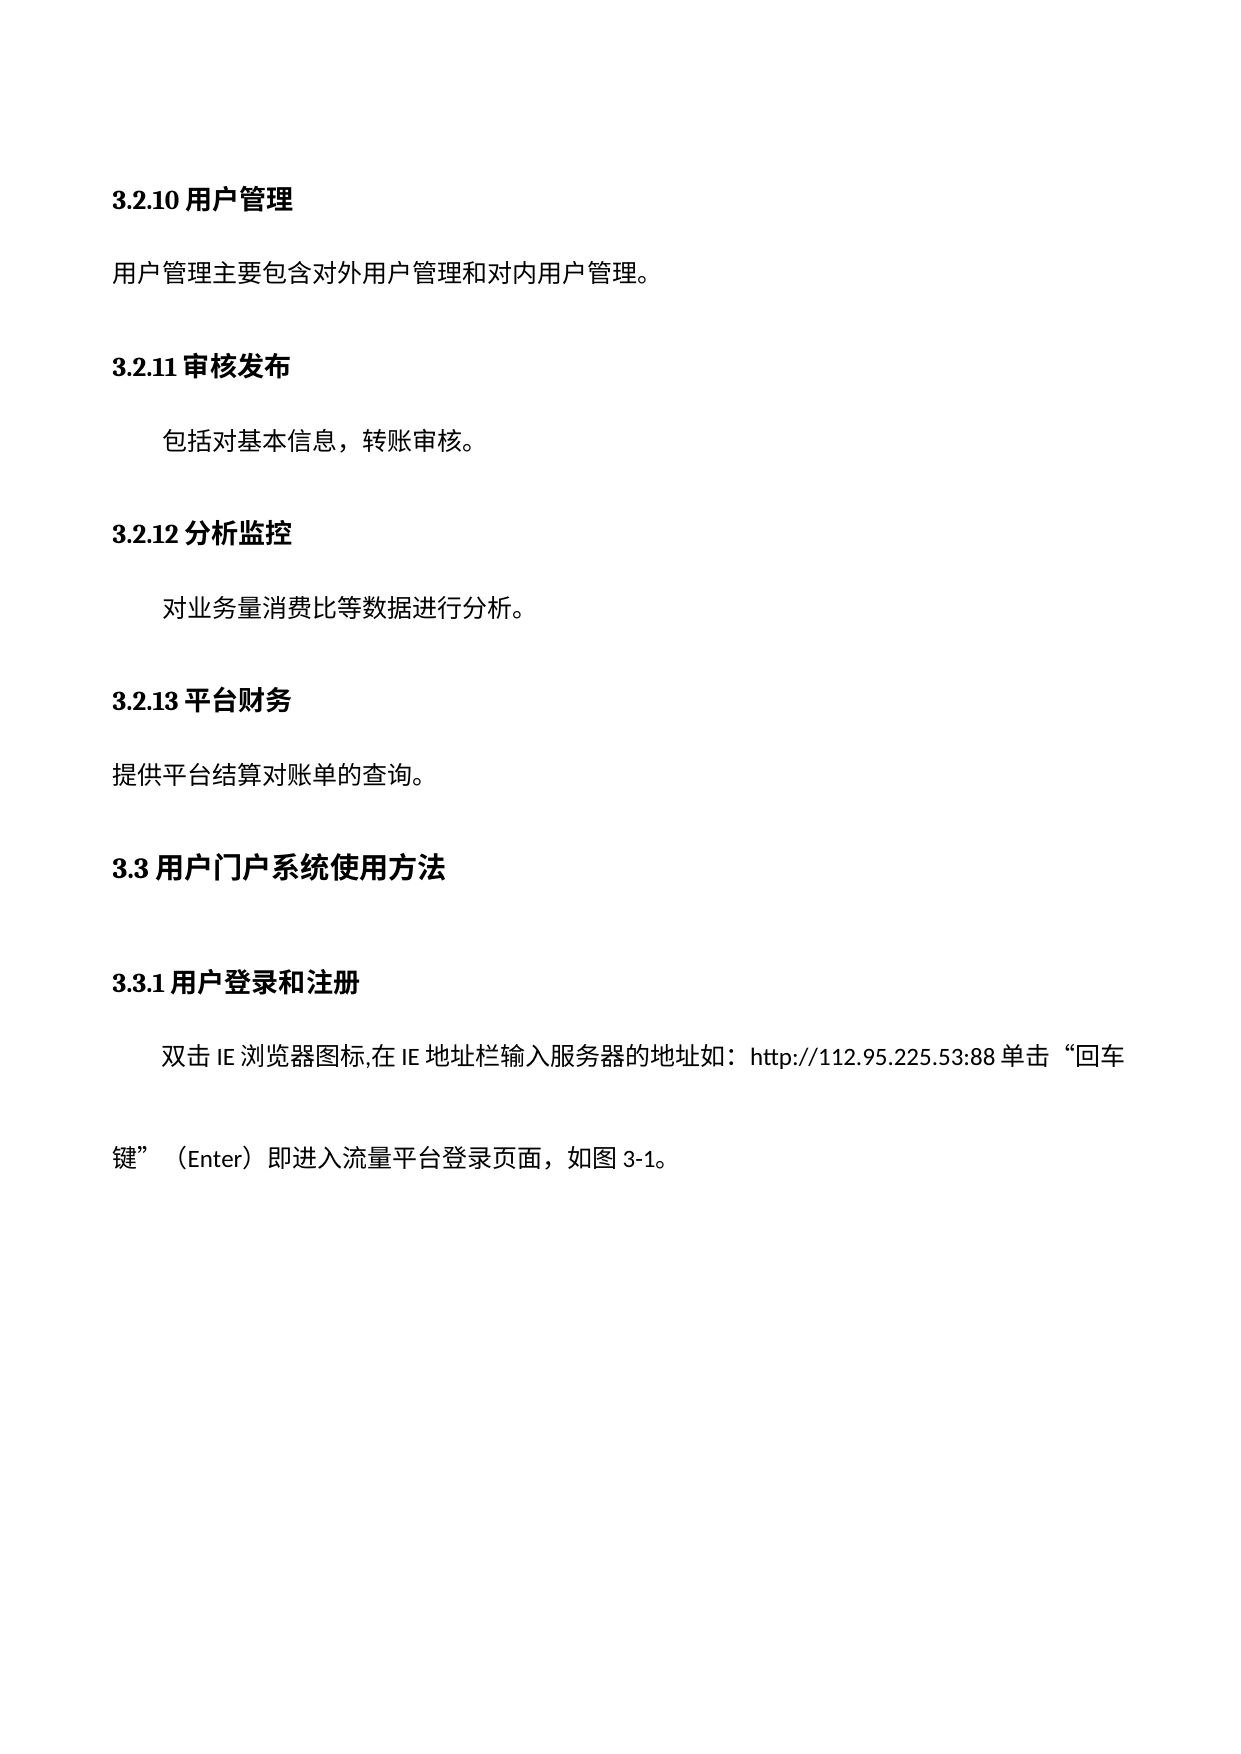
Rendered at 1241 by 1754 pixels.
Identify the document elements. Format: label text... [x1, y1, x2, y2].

text 包括对基本信息，转账审核。 [112, 405, 1128, 473]
subtitle 3.2.13平台财务 [112, 665, 1128, 733]
subtitle 3.3.1用户登录和注册 [112, 946, 1128, 1014]
subtitle 3.2.11审核发布 [112, 331, 1128, 399]
text 提供平台结算对账单的查询。 [112, 739, 1128, 807]
text 双击IE浏览器图标,在IE地址栏输入服务器的地址如：http://112.95.225.53:88单击“回车键”（Enter）即进入流量平台登录页面，如图3-1。 [112, 1020, 1128, 1190]
subtitle 3.2.10用户管理 [112, 164, 1128, 232]
subtitle 3.3用户门户系统使用方法 [112, 832, 1128, 900]
text 对业务量消费比等数据进行分析。 [112, 572, 1128, 640]
subtitle 3.2.12分析监控 [112, 498, 1128, 566]
text 用户管理主要包含对外用户管理和对内用户管理。 [112, 238, 1128, 306]
